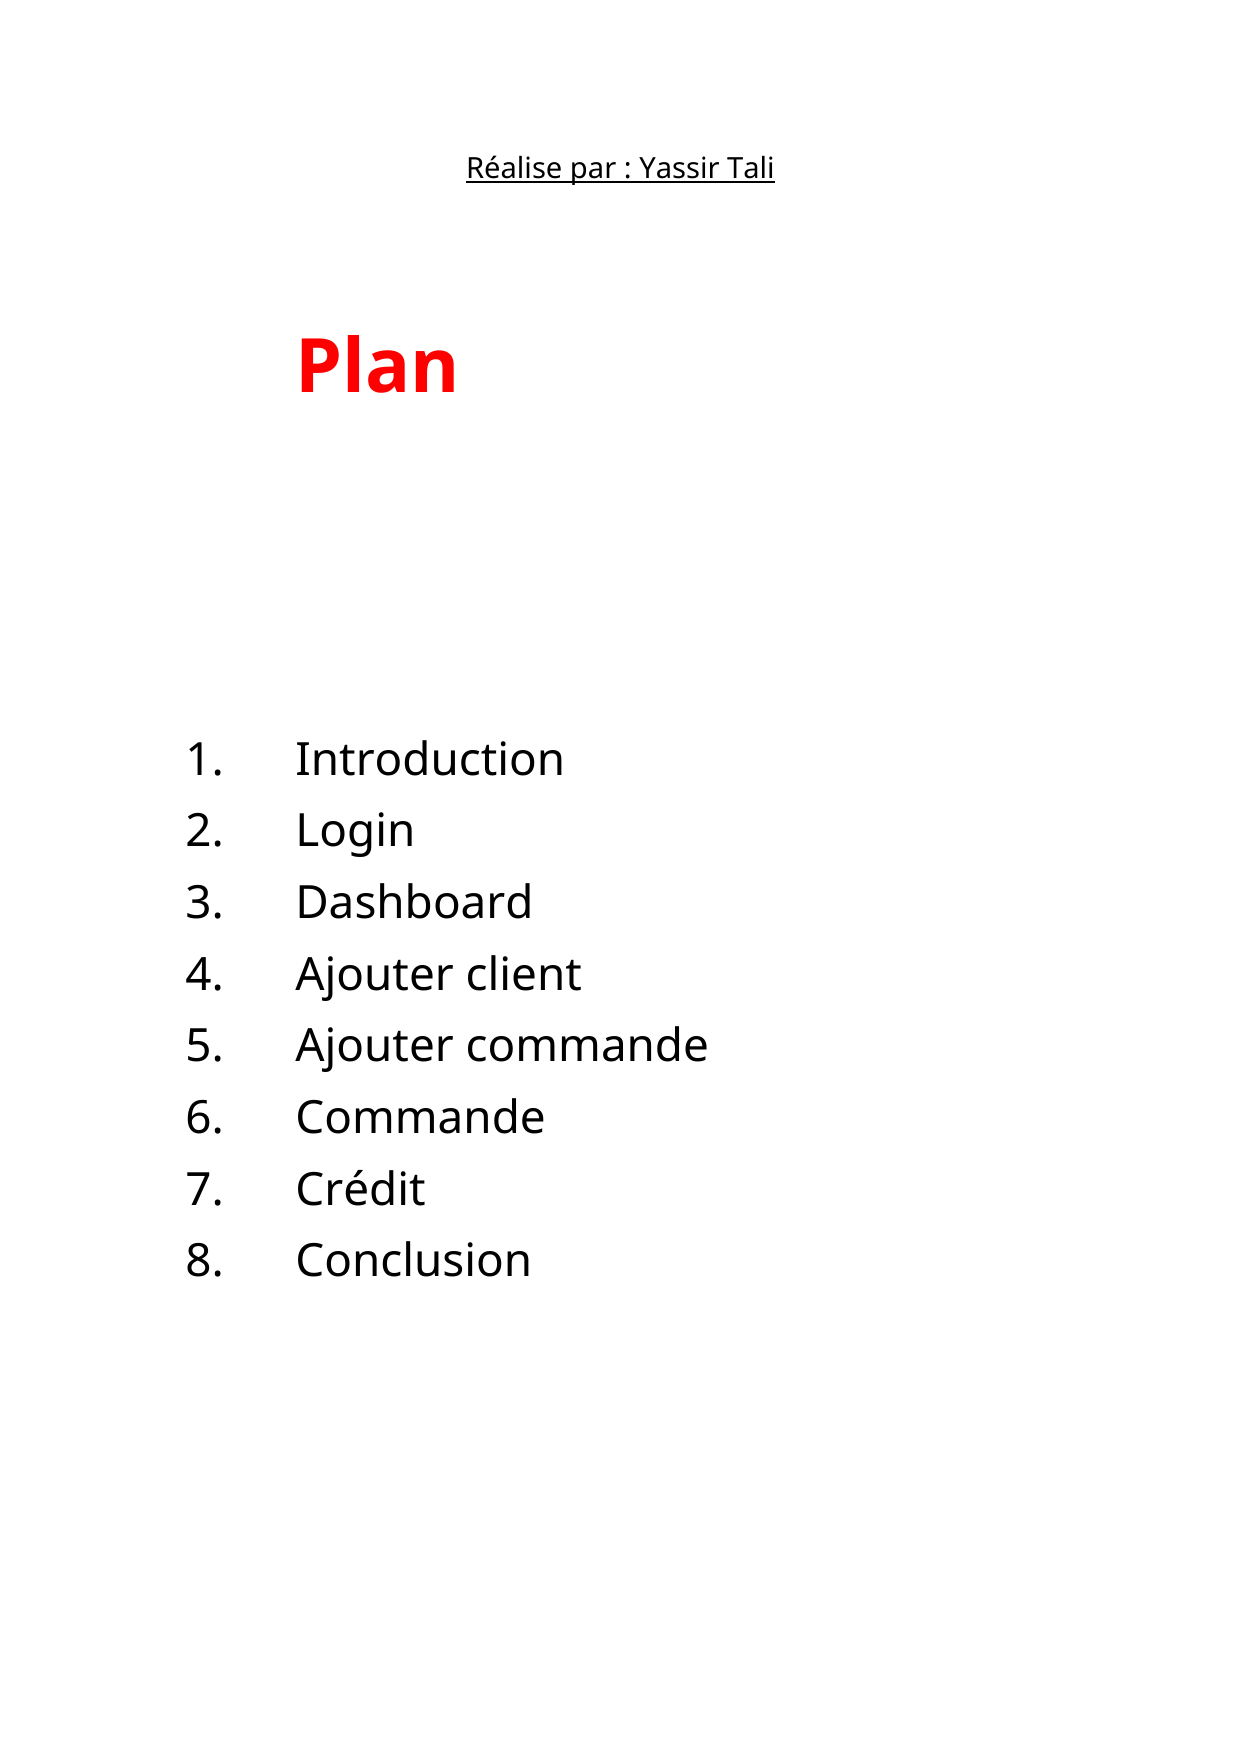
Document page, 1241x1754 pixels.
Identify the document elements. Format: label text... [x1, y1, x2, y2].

list Ajouter commande [185, 1013, 1093, 1075]
list Dashboard [185, 869, 1093, 932]
list Login [185, 798, 1093, 860]
text Réalise par : Yassir Tali [148, 148, 1093, 187]
list Conclusion [185, 1228, 1093, 1290]
list Ajouter client [185, 941, 1093, 1004]
list Crédit [185, 1156, 1093, 1219]
list Introduction [185, 726, 1093, 789]
text Plan [221, 312, 1093, 414]
list Commande [185, 1084, 1093, 1147]
